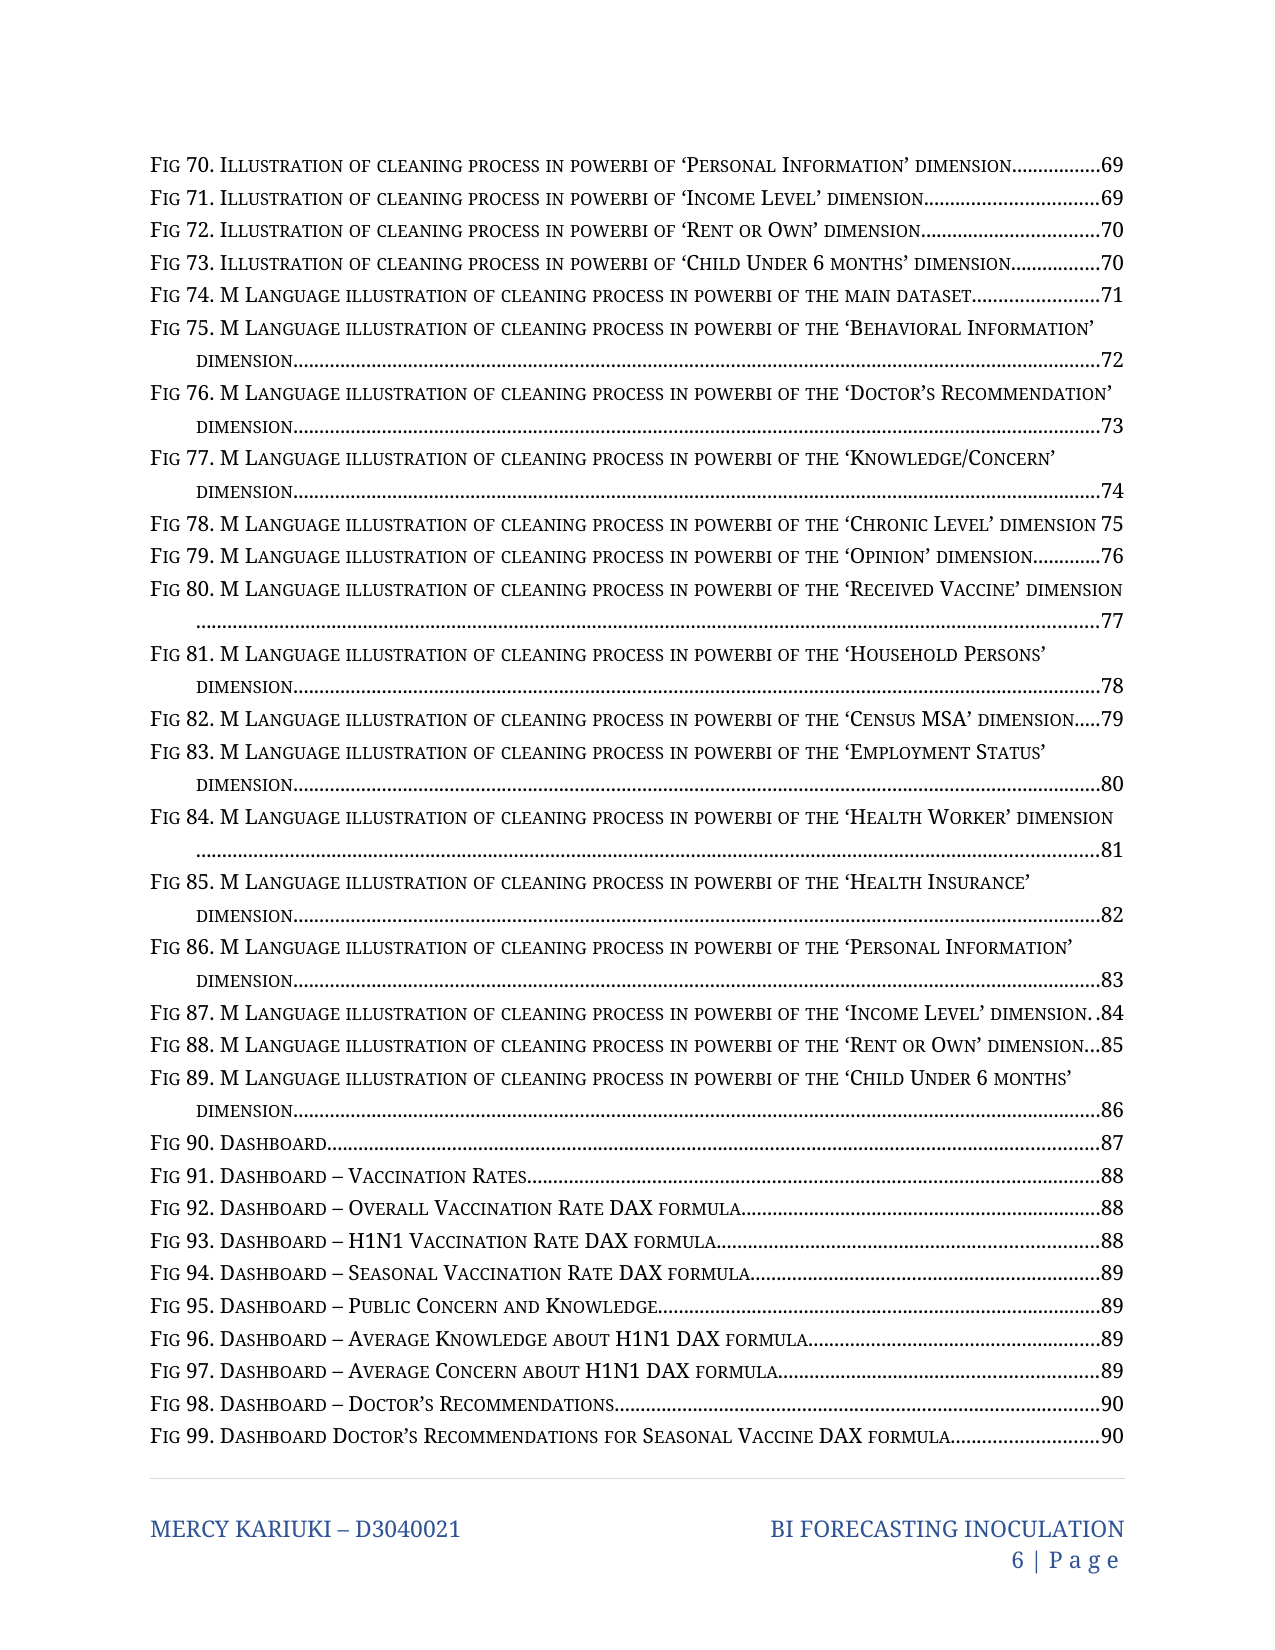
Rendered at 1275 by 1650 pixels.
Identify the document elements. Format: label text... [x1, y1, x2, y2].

text Fig 76. M Language illustration of cleaning process in powerbi of the ‘Doctor’s Recommendation’ dimension 73 [150, 378, 1125, 439]
text Fig 78. M Language illustration of cleaning process in powerbi of the ‘Chronic Level’ dimension 75 [150, 509, 1125, 537]
text Fig 74. M Language illustration of cleaning process in powerbi of the main dataset 71 [150, 280, 1125, 309]
text Fig 90. Dashboard 87 [150, 1128, 1125, 1157]
text Fig 79. M Language illustration of cleaning process in powerbi of the ‘Opinion’ dimension 76 [150, 541, 1125, 570]
text Fig 86. M Language illustration of cleaning process in powerbi of the ‘Personal Information’ dimension 83 [150, 932, 1125, 993]
text Fig 85. M Language illustration of cleaning process in powerbi of the ‘Health Insurance’ dimension 82 [150, 867, 1125, 928]
text Fig 89. M Language illustration of cleaning process in powerbi of the ‘Child Under 6 months’ dimension 86 [150, 1063, 1125, 1124]
text Fig 77. M Language illustration of cleaning process in powerbi of the ‘Knowledge/Concern’ dimension 74 [150, 443, 1125, 504]
text Fig 75. M Language illustration of cleaning process in powerbi of the ‘Behavioral Information’ dimension 72 [150, 313, 1125, 374]
text Fig 87. M Language illustration of cleaning process in powerbi of the ‘Income Level’ dimension 84 [150, 998, 1125, 1026]
text Fig 98. Dashboard – Doctor’s Recommendations 90 [150, 1389, 1125, 1417]
text Fig 93. Dashboard – H1N1 Vaccination Rate DAX formula 88 [150, 1226, 1125, 1254]
text Fig 73. Illustration of cleaning process in powerbi of ‘Child Under 6 months’ dimension 70 [150, 248, 1125, 276]
text Fig 84. M Language illustration of cleaning process in powerbi of the ‘Health Worker’ dimension 81 [150, 802, 1125, 863]
text Fig 88. M Language illustration of cleaning process in powerbi of the ‘Rent or Own’ dimension 85 [150, 1030, 1125, 1059]
text Fig 95. Dashboard – Public Concern and Knowledge 89 [150, 1291, 1125, 1319]
text Fig 71. Illustration of cleaning process in powerbi of ‘Income Level’ dimension 69 [150, 183, 1125, 211]
text Fig 70. Illustration of cleaning process in powerbi of ‘Personal Information’ dimension 69 [150, 150, 1125, 178]
text Fig 82. M Language illustration of cleaning process in powerbi of the ‘Census MSA’ dimension 79 [150, 704, 1125, 733]
text Fig 99. Dashboard Doctor’s Recommendations for Seasonal Vaccine DAX formula 90 [150, 1422, 1125, 1450]
text Fig 81. M Language illustration of cleaning process in powerbi of the ‘Household Persons’ dimension 78 [150, 639, 1125, 700]
text Fig 80. M Language illustration of cleaning process in powerbi of the ‘Received Vaccine’ dimension 77 [150, 574, 1125, 635]
text Fig 92. Dashboard – Overall Vaccination Rate DAX formula 88 [150, 1193, 1125, 1222]
text Fig 83. M Language illustration of cleaning process in powerbi of the ‘Employment Status’ dimension 80 [150, 737, 1125, 798]
text Fig 72. Illustration of cleaning process in powerbi of ‘Rent or Own’ dimension 70 [150, 215, 1125, 244]
text Fig 91. Dashboard – Vaccination Rates 88 [150, 1161, 1125, 1189]
text Fig 96. Dashboard – Average Knowledge about H1N1 DAX formula 89 [150, 1324, 1125, 1352]
text Fig 94. Dashboard – Seasonal Vaccination Rate DAX formula 89 [150, 1258, 1125, 1287]
text Fig 97. Dashboard – Average Concern about H1N1 DAX formula 89 [150, 1356, 1125, 1385]
